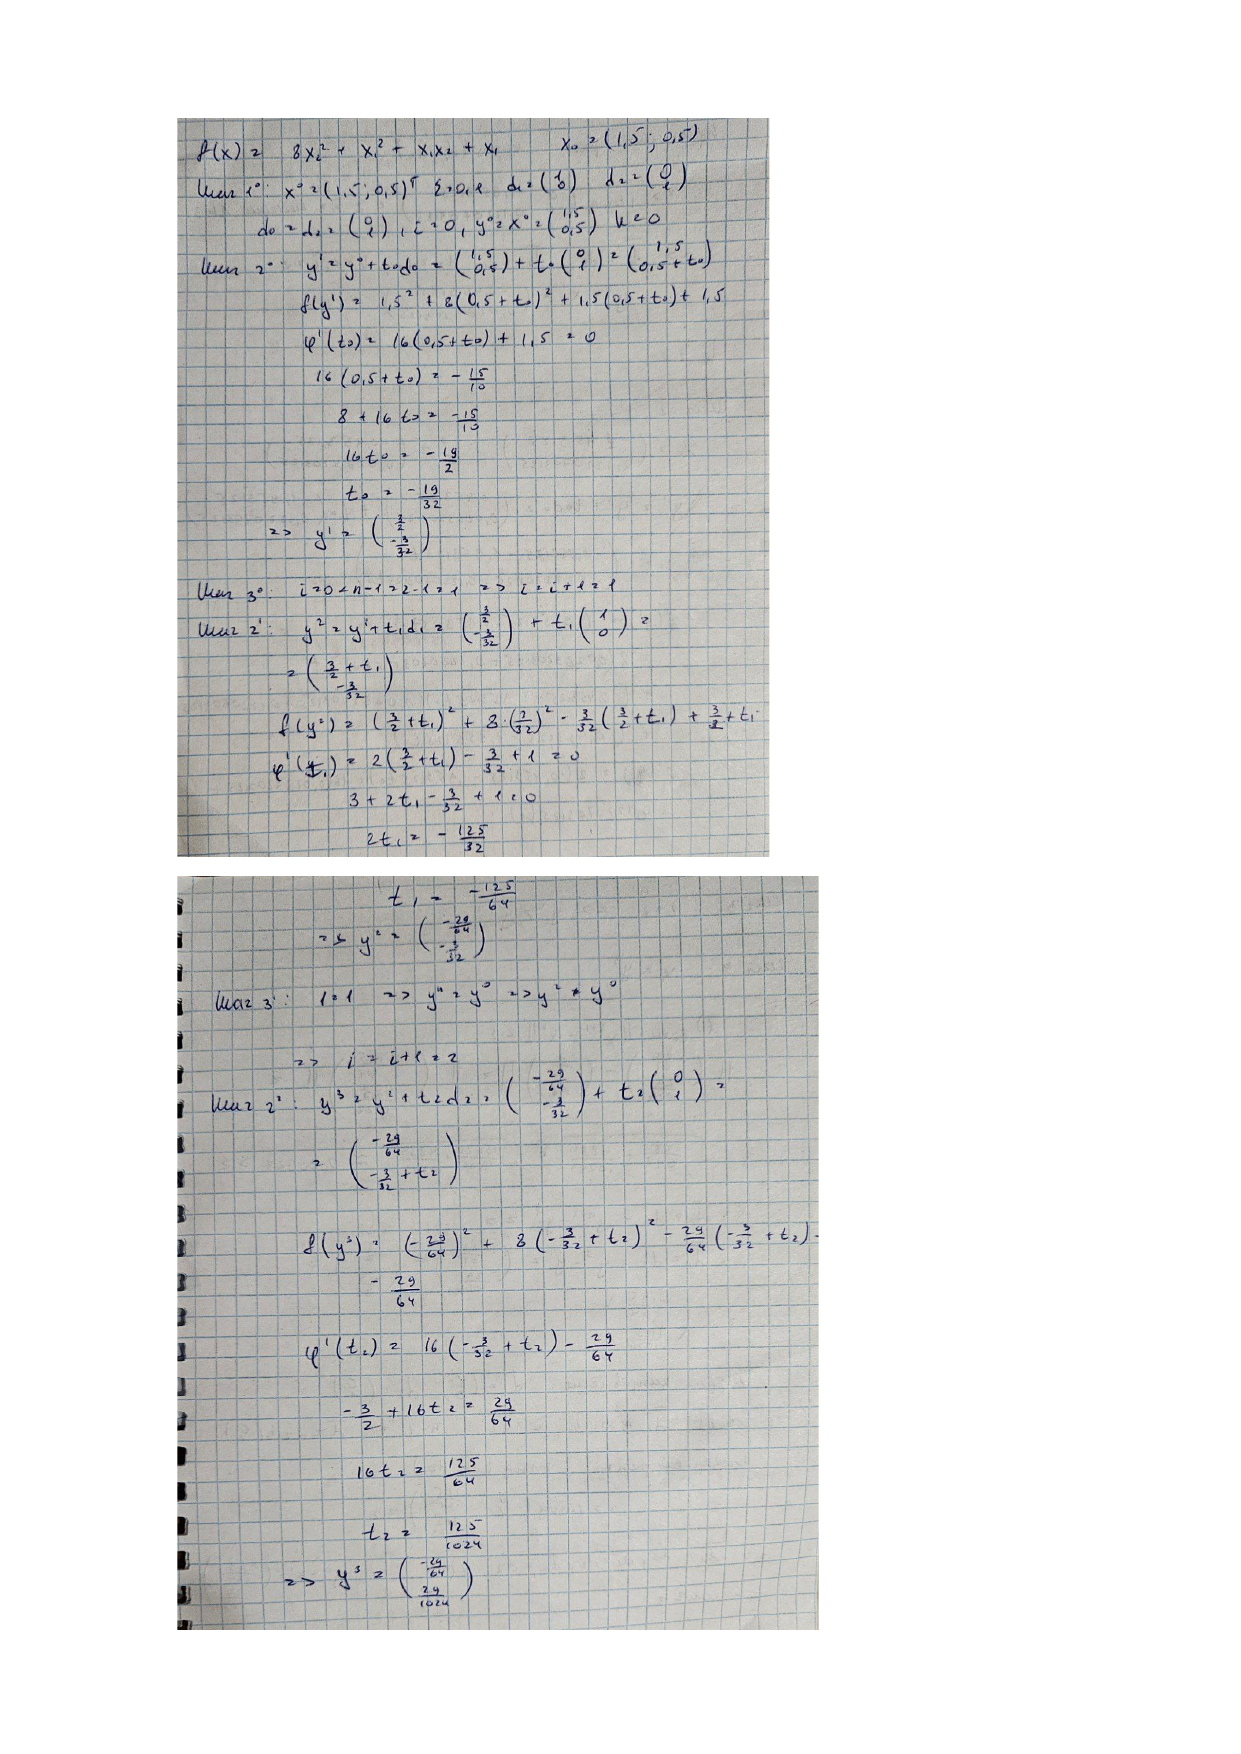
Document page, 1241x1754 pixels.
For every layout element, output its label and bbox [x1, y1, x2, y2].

picture [177, 876, 819, 1630]
picture [177, 118, 770, 857]
